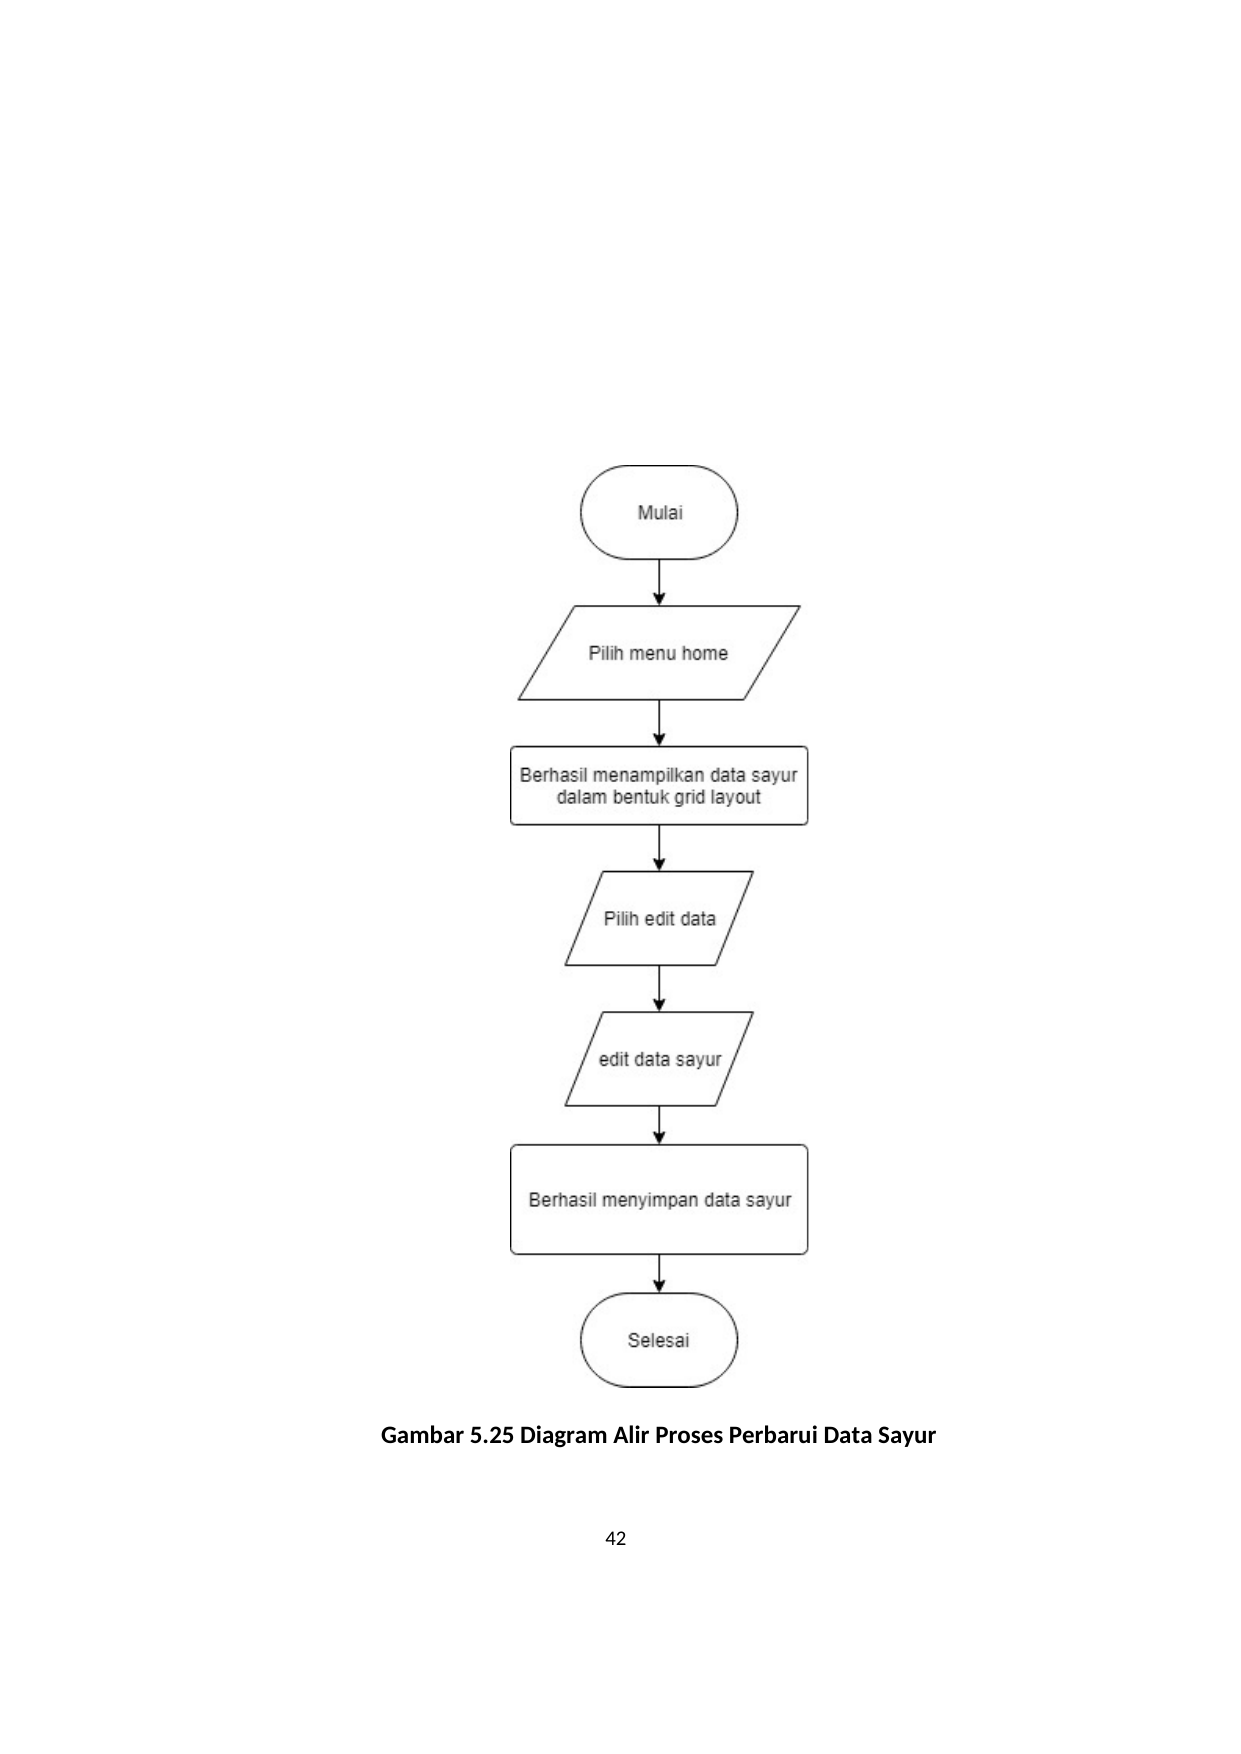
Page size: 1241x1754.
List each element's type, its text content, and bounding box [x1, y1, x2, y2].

picture [510, 465, 809, 1388]
subtitle Gambar 5.25 Diagram Alir Proses Perbarui Data Sayur [226, 1419, 1092, 1449]
